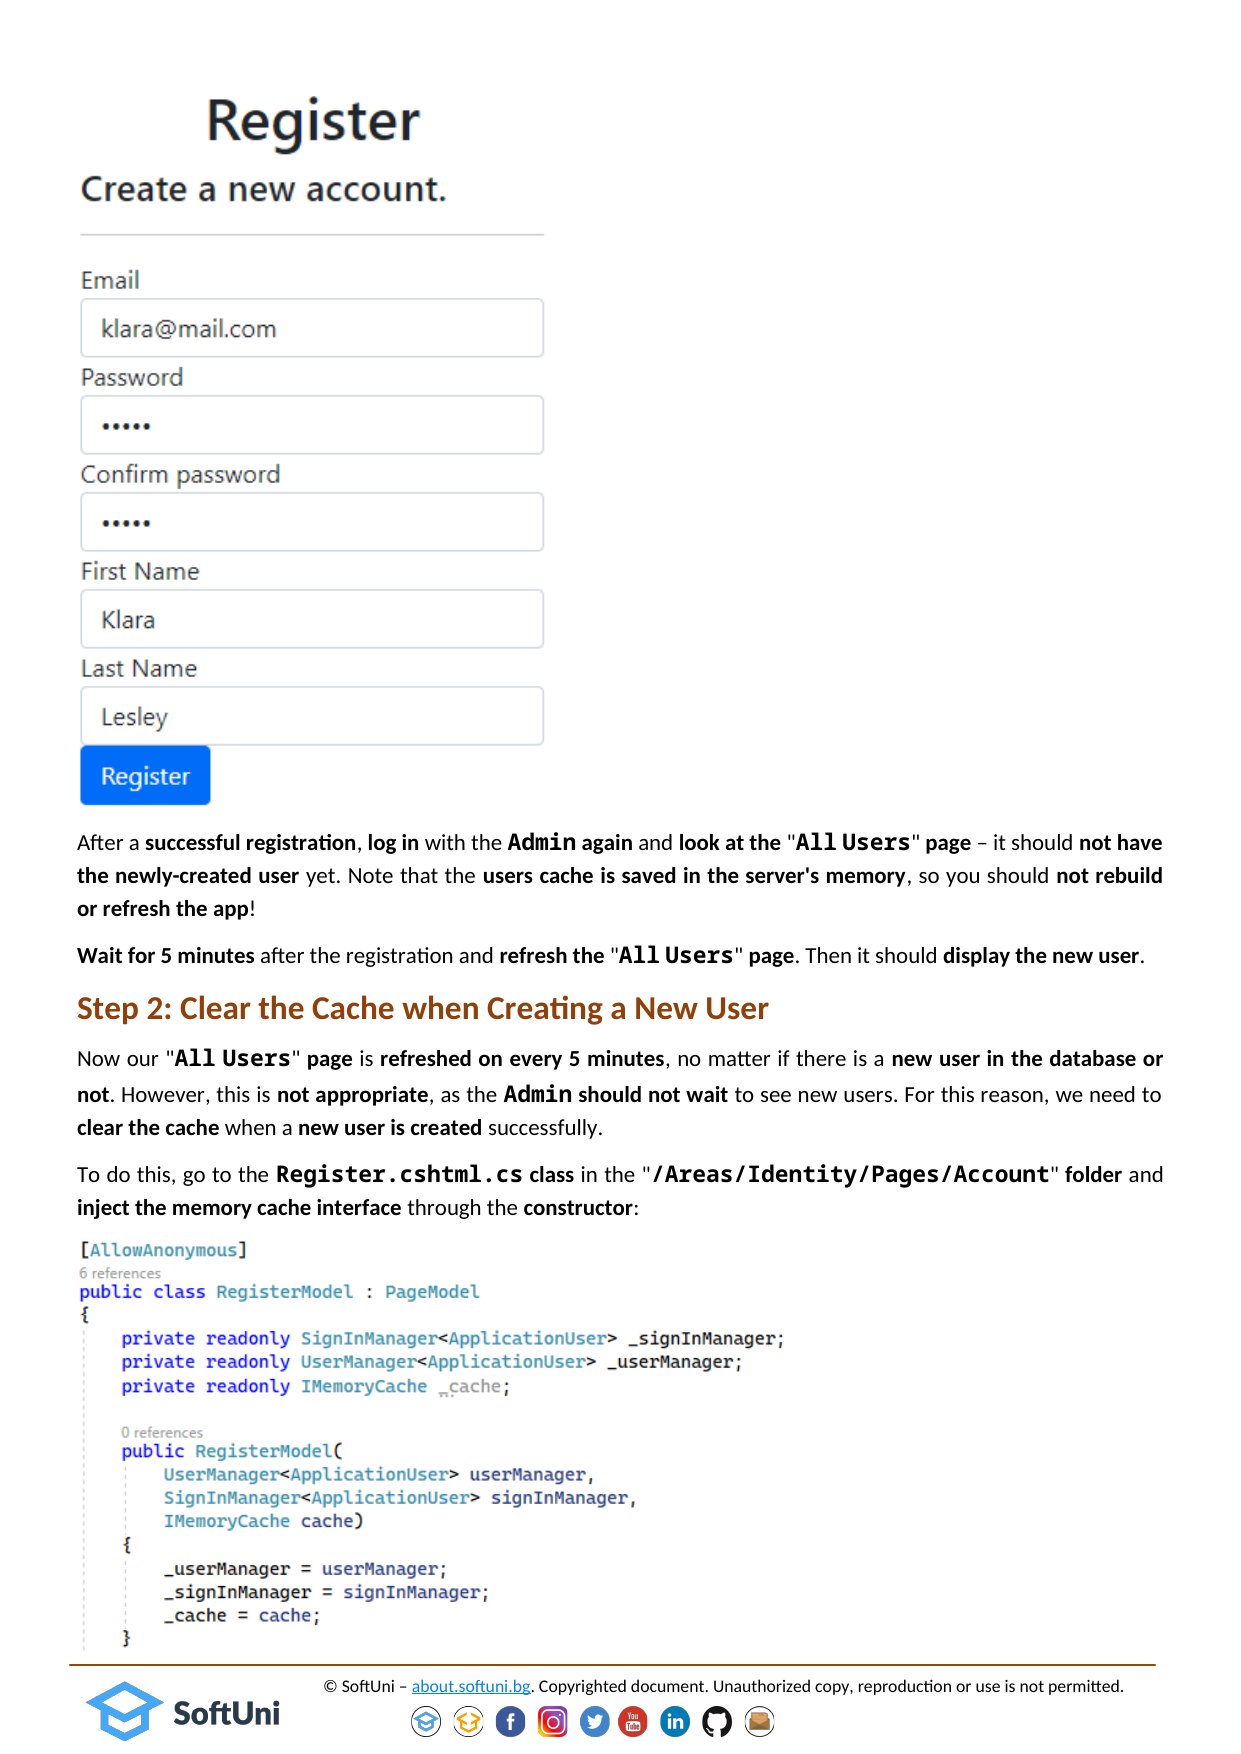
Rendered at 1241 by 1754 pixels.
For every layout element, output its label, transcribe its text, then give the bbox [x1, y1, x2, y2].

picture [580, 1706, 610, 1737]
picture [618, 1706, 648, 1737]
text Wait for 5 minutes after the registration and refresh the "All Users" page. Then it should display the new user. [77, 938, 1163, 970]
text Now our "All Users" page is refreshed on every 5 minutes, no matter if there is a new user in the database or not. However, this is not appropriate, as the Admin should not wait to see new users. For this reason, we need to clear the cache when a new user is created successfully. [77, 1042, 1163, 1141]
picture [681, 1728, 690, 1737]
picture [660, 1706, 669, 1715]
picture [674, 1719, 683, 1728]
text After a successful registration, log in with the Admin again and look at the "All Users" page – it should not have the newly-created user yet. Note that the users cache is saved in the server's memory, so you should not rebuild or refresh the app! [77, 826, 1163, 922]
picture [660, 1728, 669, 1737]
picture [495, 1706, 526, 1737]
picture [76, 95, 549, 810]
subtitle Step 2: Clear the Cache when Creating a New User [77, 987, 1163, 1028]
picture [411, 1706, 441, 1737]
picture [702, 1706, 732, 1737]
picture [744, 1706, 775, 1737]
picture [538, 1706, 568, 1737]
picture [76, 1238, 787, 1651]
picture [79, 1675, 286, 1747]
text To do this, go to the Register.cshtml.cs class in the "/Areas/Identity/Pages/Account" folder and inject the memory cache interface through the constructor: [77, 1158, 1163, 1222]
picture [453, 1706, 484, 1737]
picture [681, 1706, 690, 1715]
